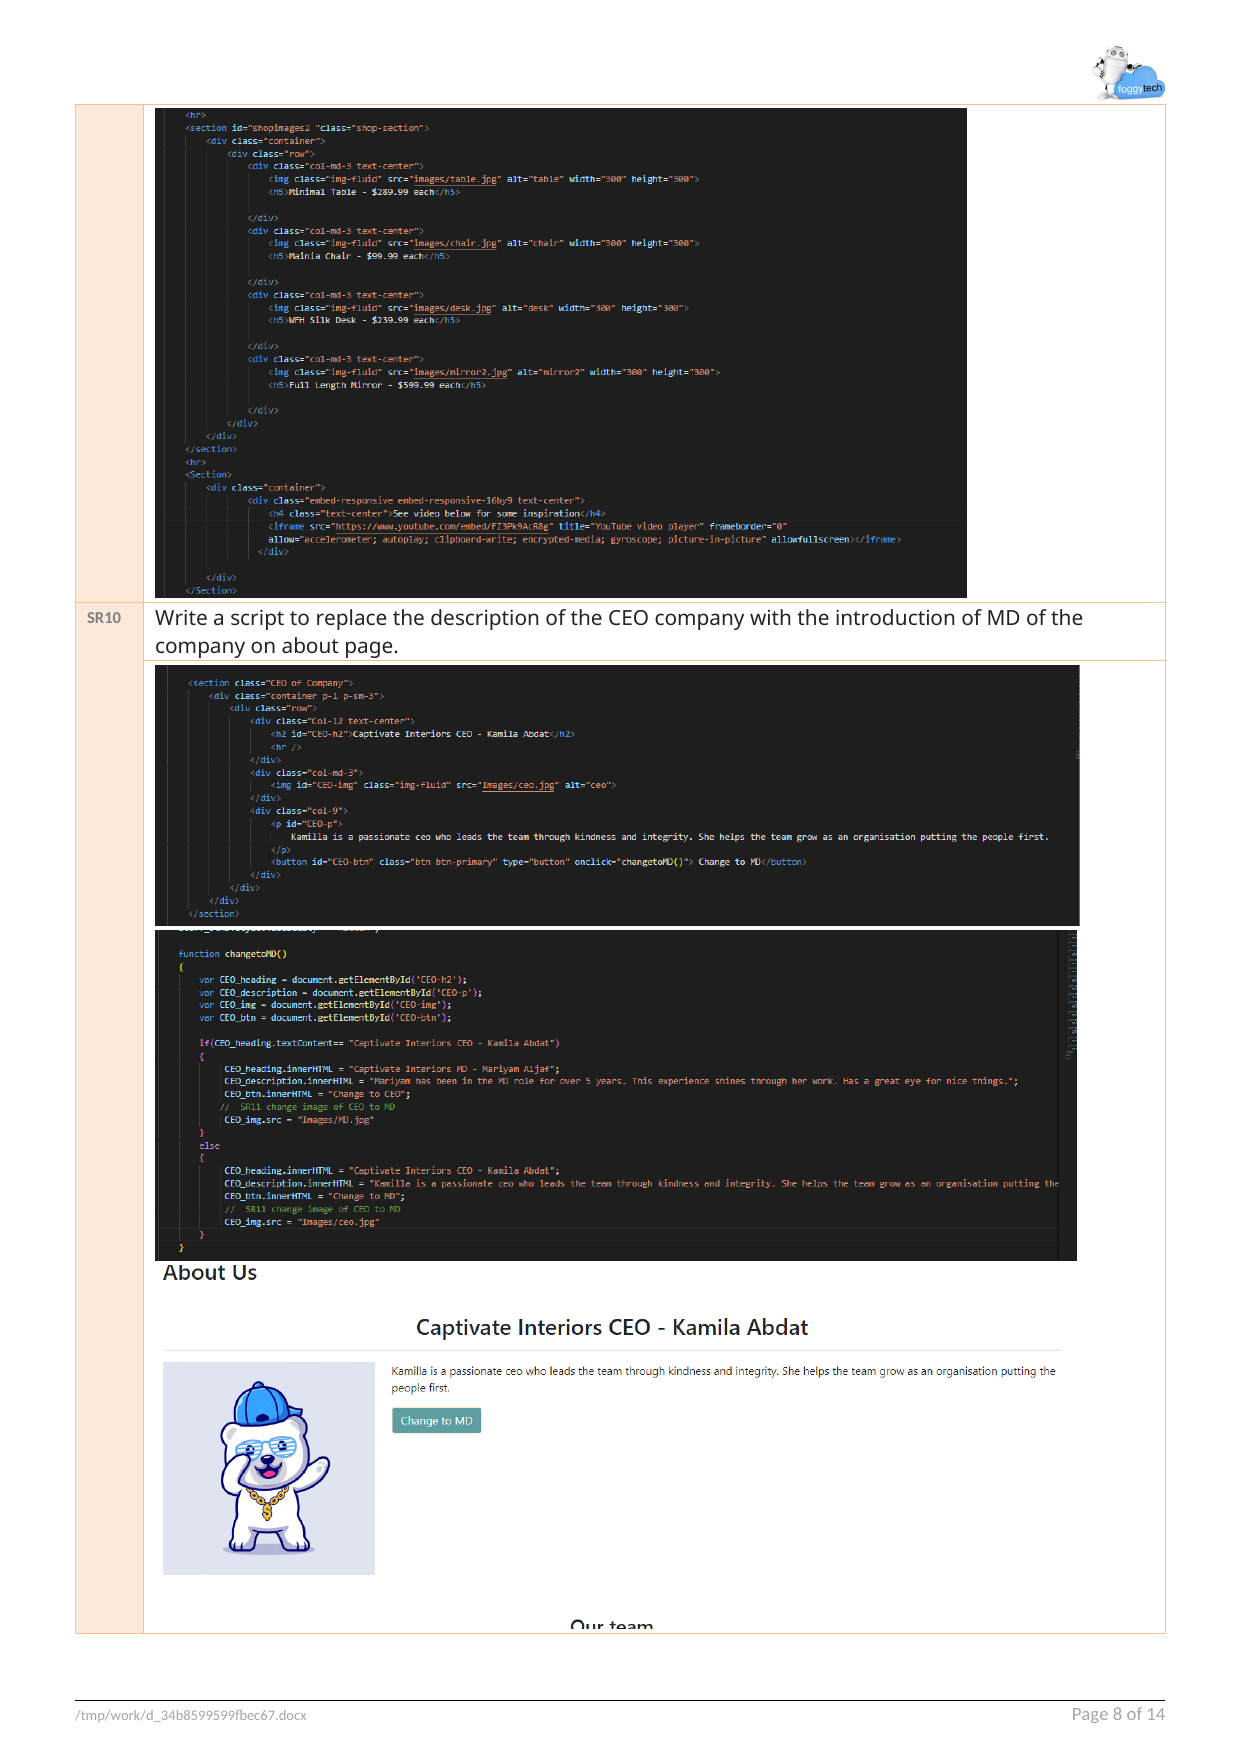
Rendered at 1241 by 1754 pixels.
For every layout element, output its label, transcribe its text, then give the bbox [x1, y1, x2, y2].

picture [155, 108, 967, 598]
table_cell [144, 661, 1165, 1633]
table_cell [144, 105, 1165, 602]
picture [155, 930, 1077, 1261]
picture [1089, 44, 1166, 101]
table_cell Write a script to replace the description of the CEO company with the introduction of MD of the company on about page. [144, 603, 1165, 660]
table_cell SR10 [76, 603, 143, 1633]
picture [155, 665, 1080, 926]
picture [155, 1265, 1080, 1629]
